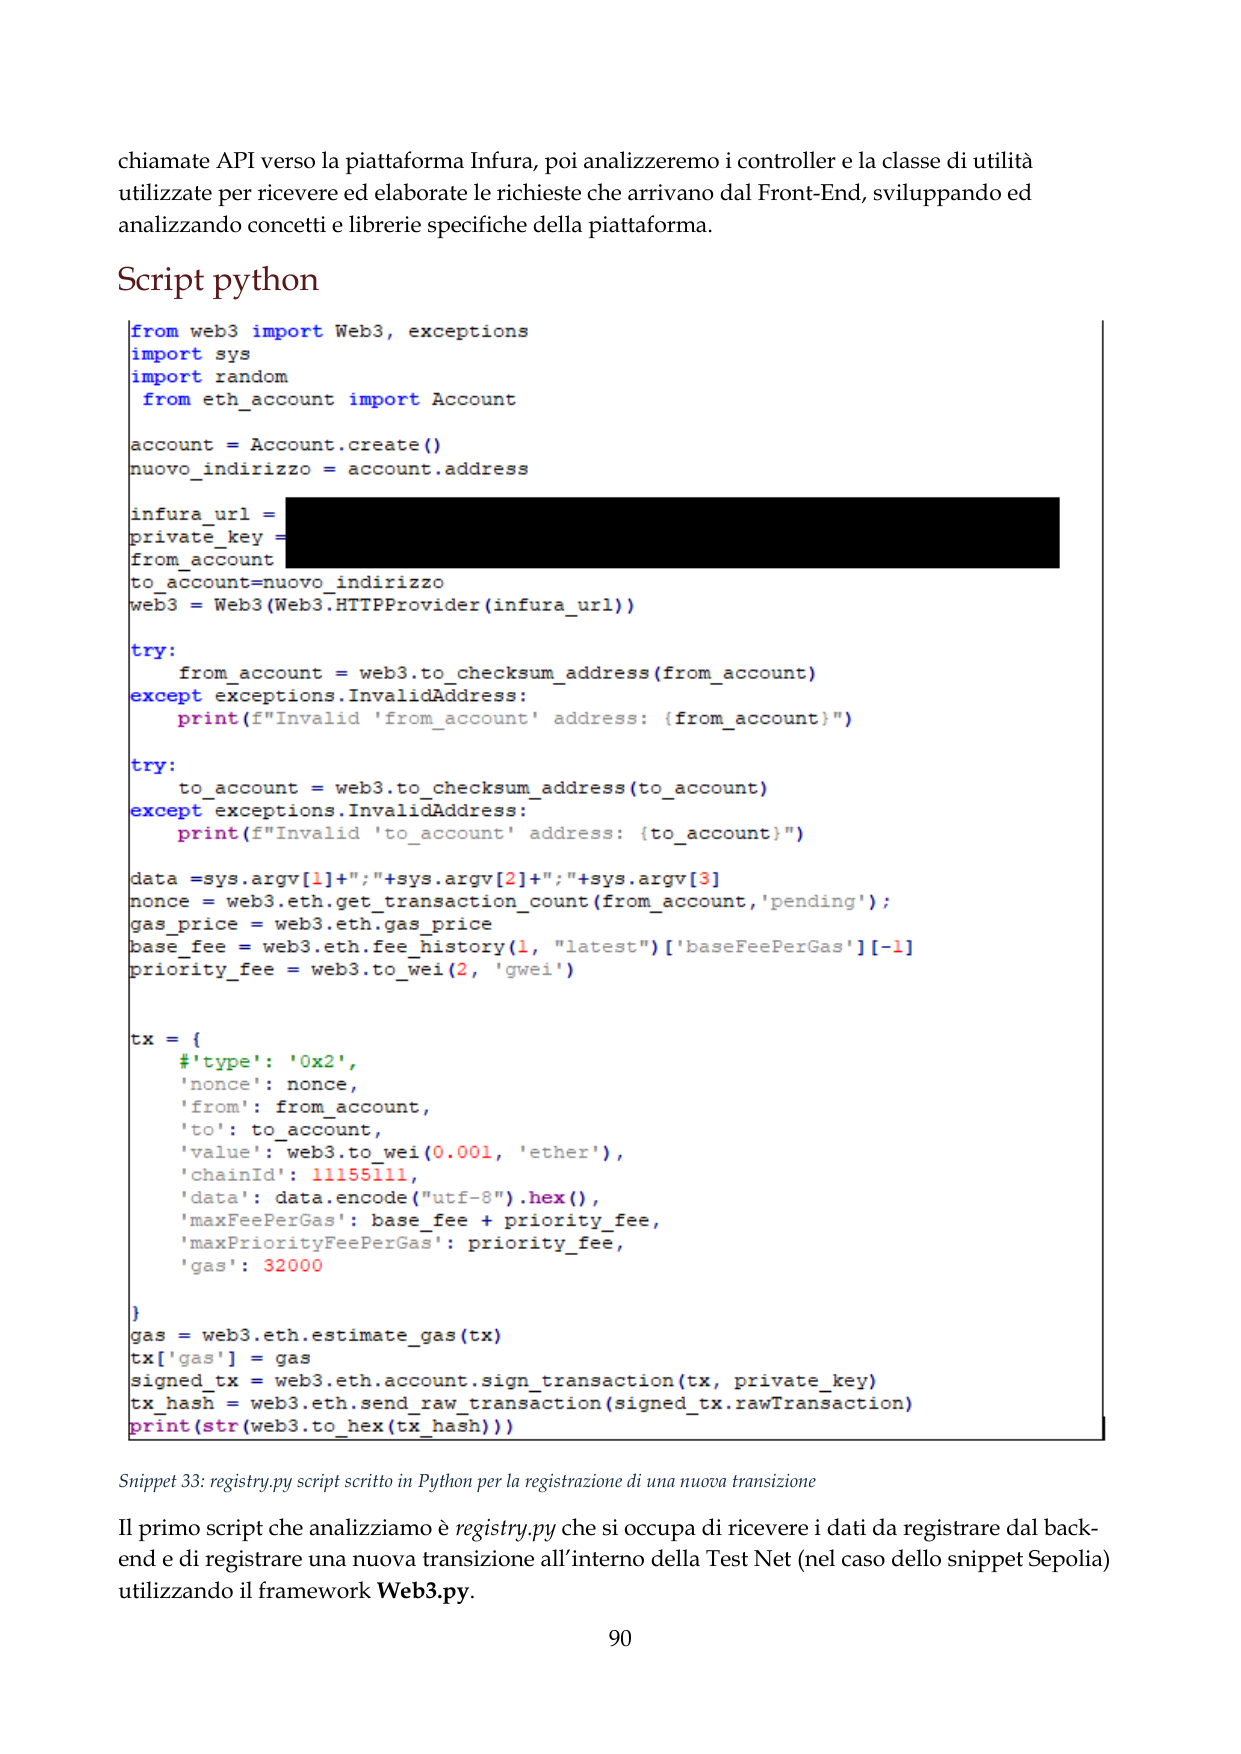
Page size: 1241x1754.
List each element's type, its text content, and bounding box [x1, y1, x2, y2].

subtitle Script python [118, 259, 1122, 299]
text Il primo script che analizziamo è registry.py che si occupa di ricevere i dati da registrare dal back-end e di registrare una nuova transizione all’interno della Test Net (nel caso dello snippet Sepolia) utilizzando il framework Web3.py. [118, 1514, 1122, 1605]
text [118, 148, 1122, 238]
picture [118, 313, 1122, 1450]
